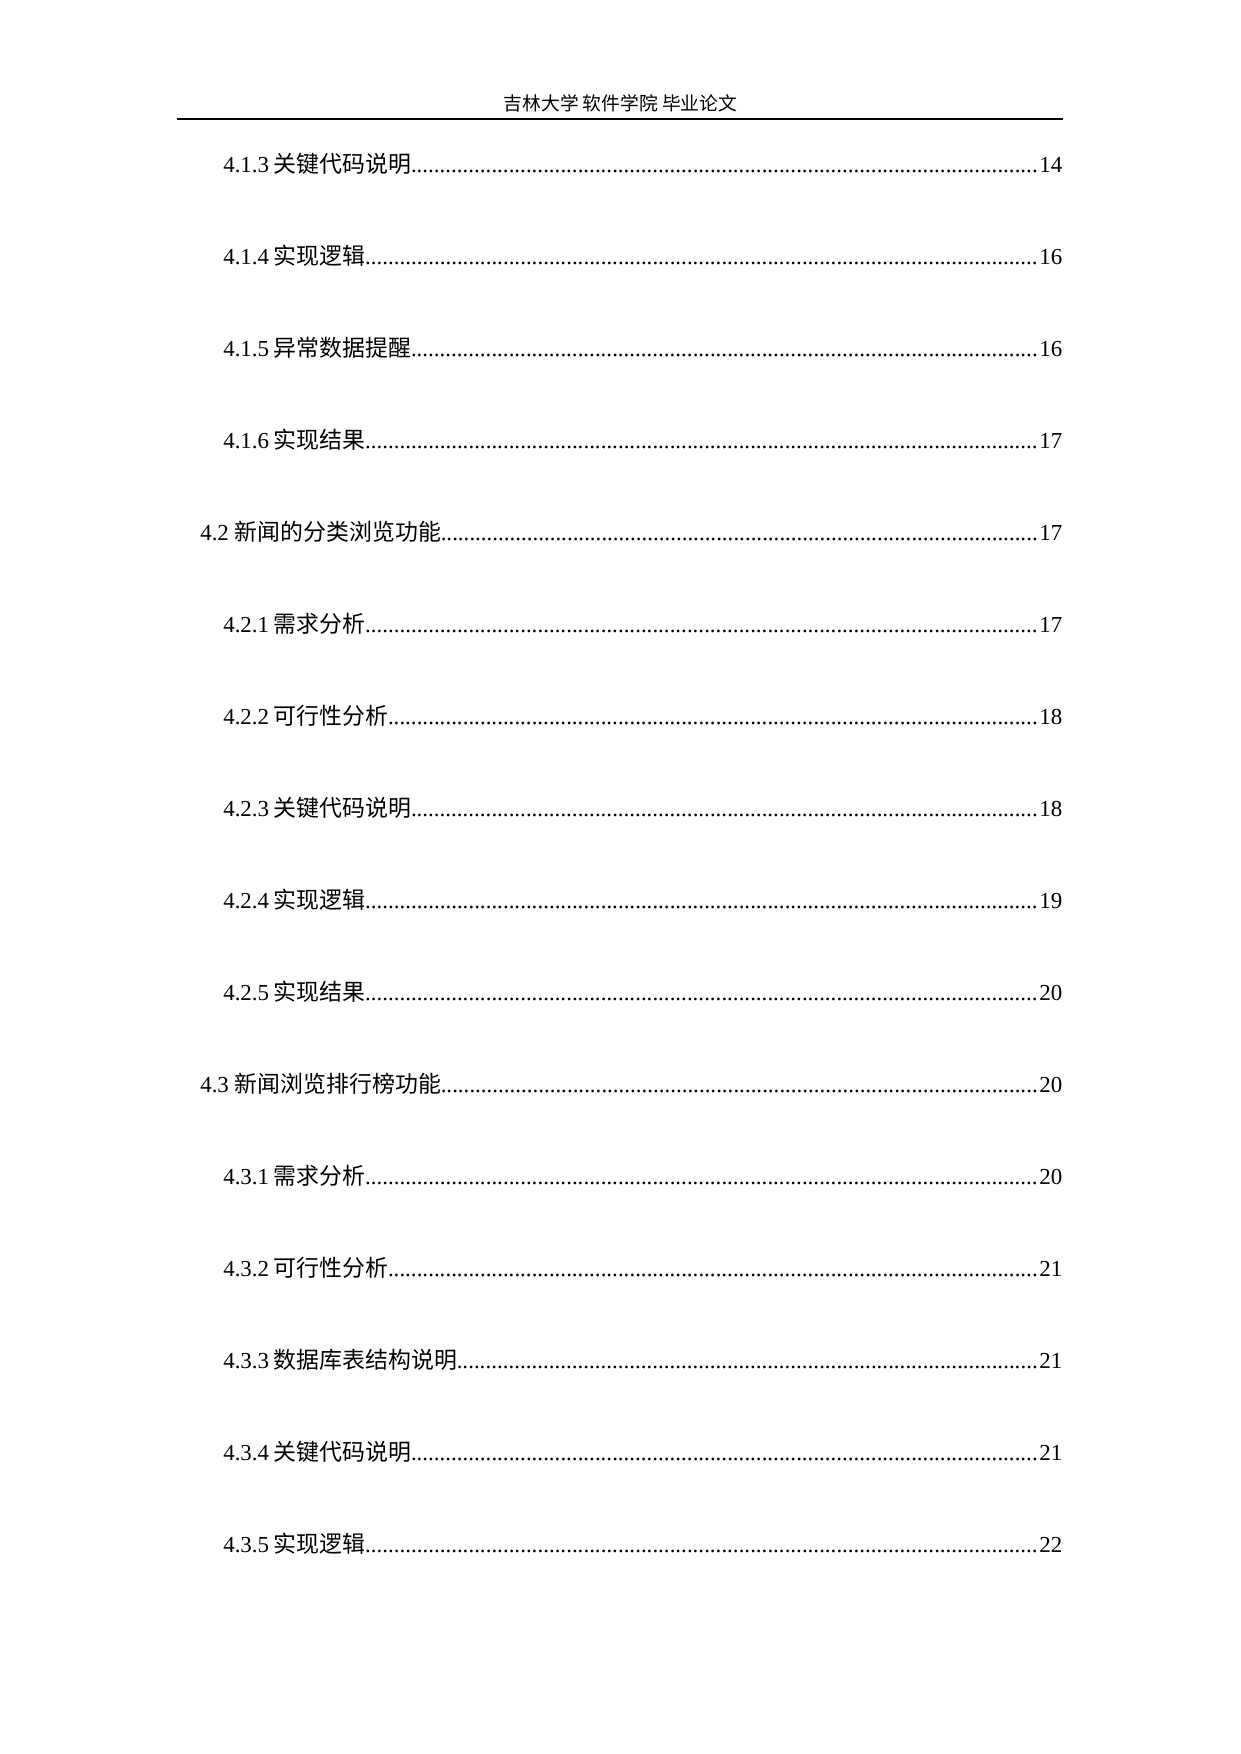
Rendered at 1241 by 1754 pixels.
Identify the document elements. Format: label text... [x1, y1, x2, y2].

text 4.1.3关键代码说明 14 [223, 130, 1063, 195]
text 4.1.6实现结果 17 [223, 406, 1063, 471]
text 4.3.5实现逻辑 22 [223, 1510, 1063, 1575]
text 4.2.3关键代码说明 18 [223, 774, 1063, 839]
text 4.3.2可行性分析 21 [223, 1234, 1063, 1299]
text 4.3.4关键代码说明 21 [223, 1418, 1063, 1483]
text 4.2.1需求分析 17 [223, 590, 1063, 655]
text 4.3.3数据库表结构说明 21 [223, 1326, 1063, 1391]
text 4.2.5实现结果 20 [223, 958, 1063, 1023]
text 4.1.5异常数据提醒 16 [223, 314, 1063, 379]
text 4.2.2可行性分析 18 [223, 682, 1063, 747]
text 4.3.1需求分析 20 [223, 1142, 1063, 1207]
text 4.3 新闻浏览排行榜功能 20 [200, 1050, 1063, 1115]
text 4.2.4实现逻辑 19 [223, 866, 1063, 931]
text 4.1.4实现逻辑 16 [223, 222, 1063, 287]
text 4.2 新闻的分类浏览功能 17 [200, 498, 1063, 563]
